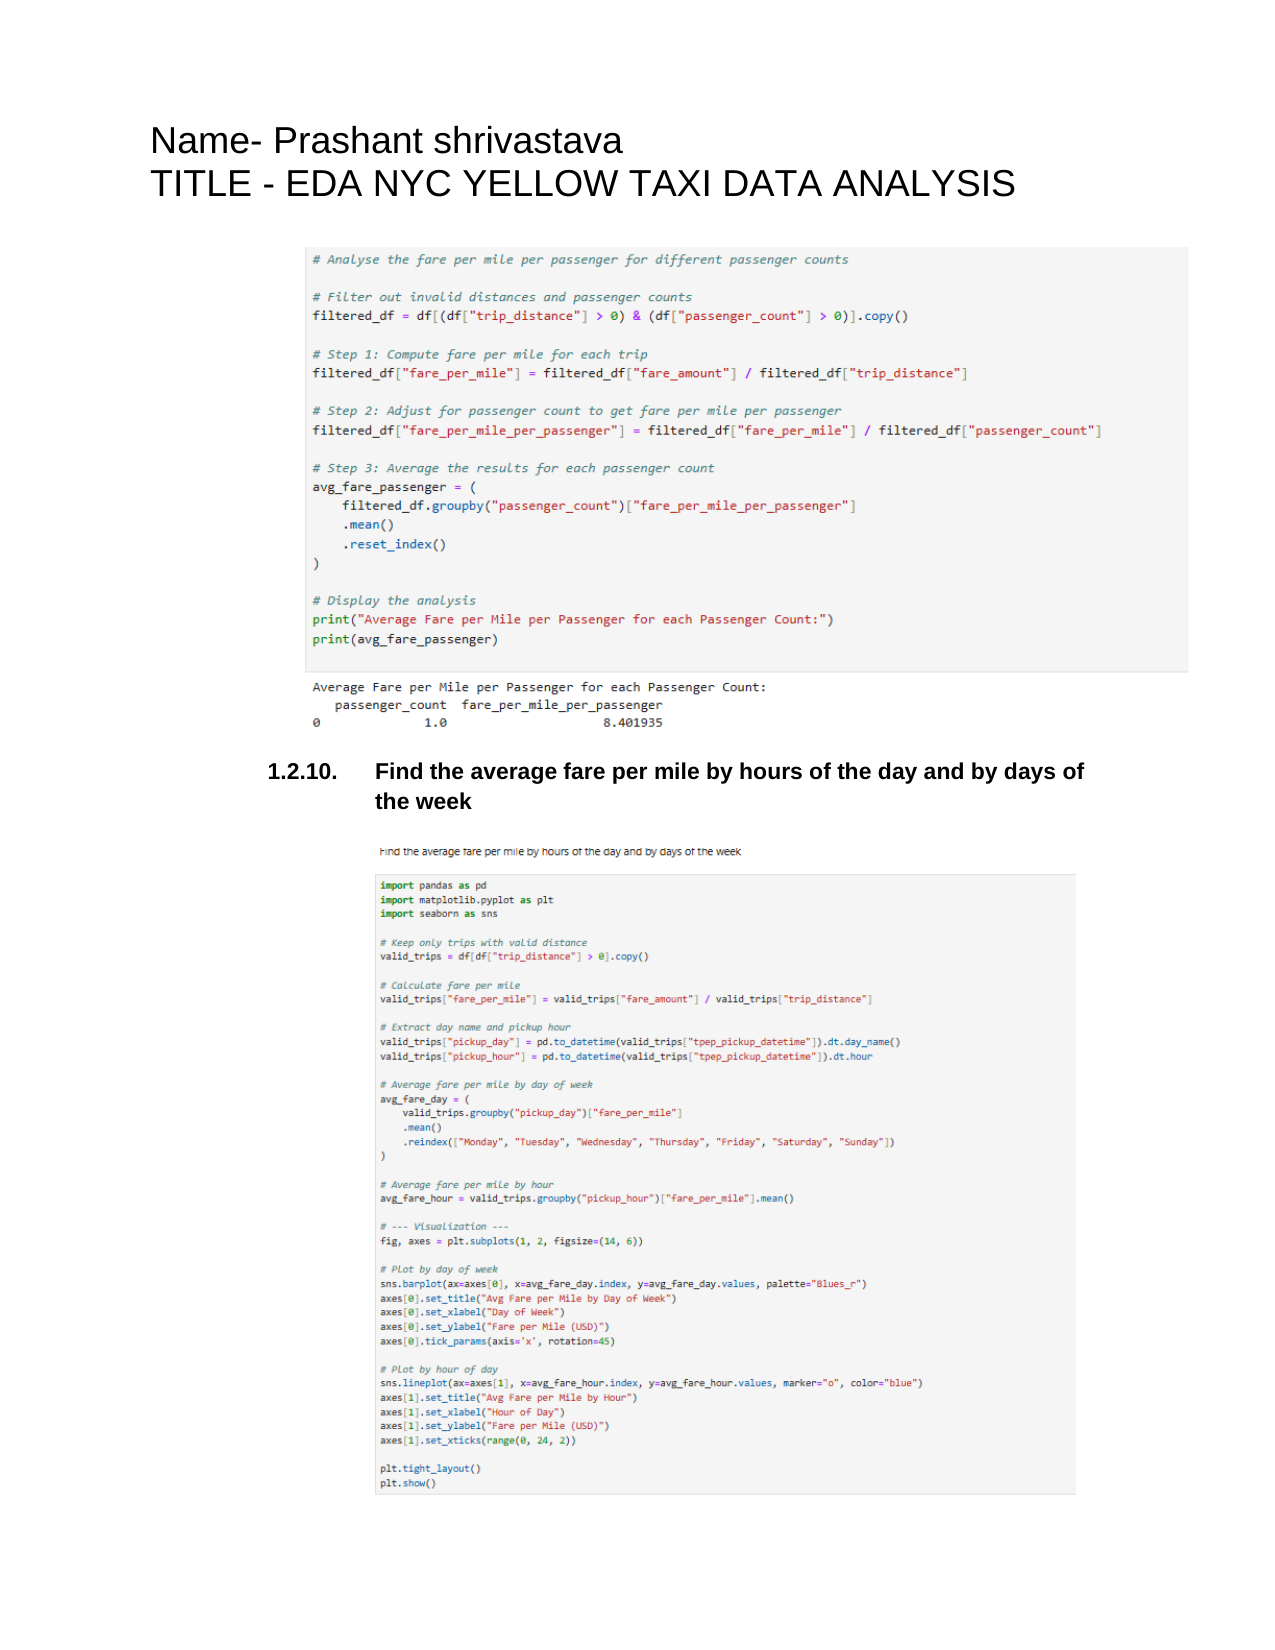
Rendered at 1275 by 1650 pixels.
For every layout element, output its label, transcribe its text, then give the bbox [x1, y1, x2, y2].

picture [300, 247, 1189, 733]
picture [375, 848, 1077, 1500]
